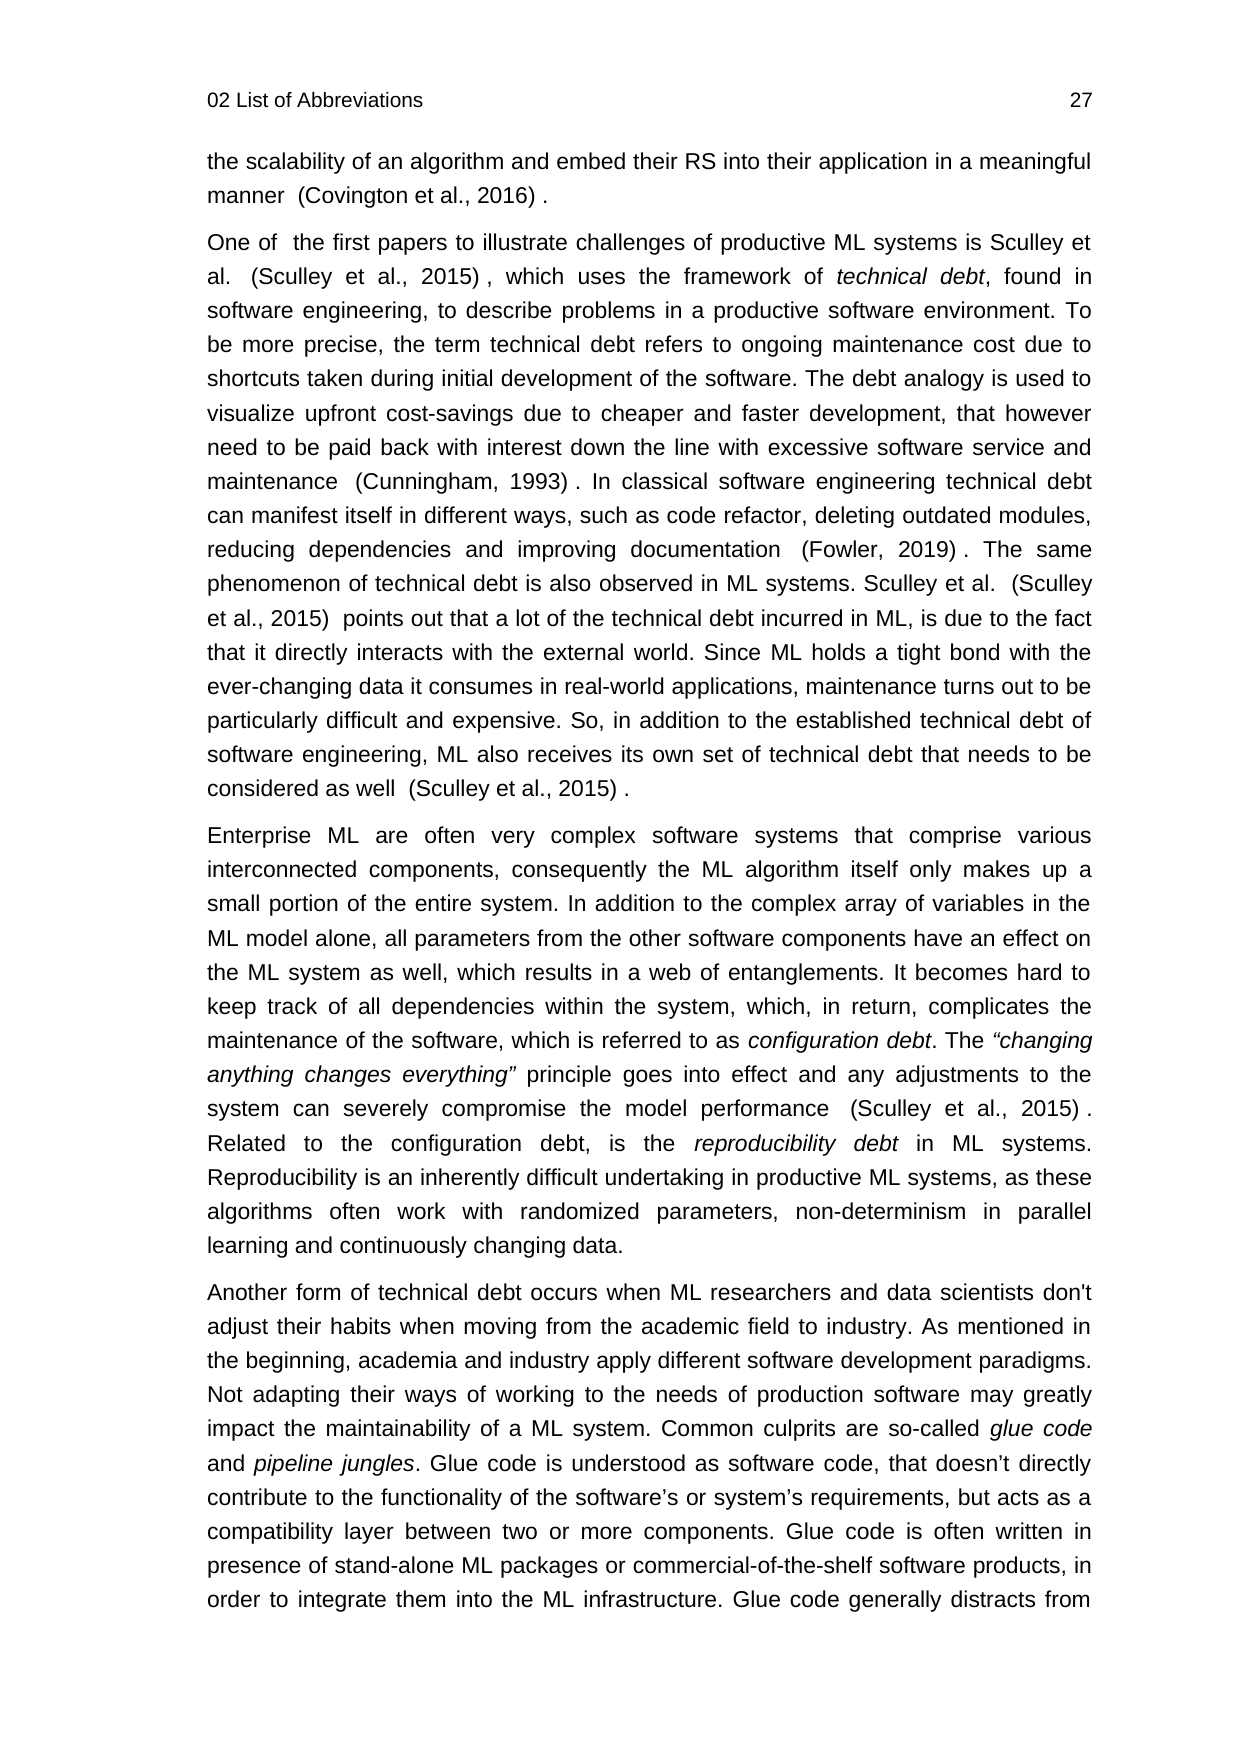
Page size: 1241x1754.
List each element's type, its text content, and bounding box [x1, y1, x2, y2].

text Enterprise ML are often very complex software systems that comprise various interconnected components, consequently the ML algorithm itself only makes up a small portion of the entire system. In addition to the complex array of variables in the ML model alone, all parameters from the other software components have an effect on the ML system as well, which results in a web of entanglements. It becomes hard to keep track of all dependencies within the system, which, in return, complicates the maintenance of the software, which is referred to as configuration debt. The “changing anything changes everything” principle goes into effect and any adjustments to the system can severely compromise the model performance . Related to the configuration debt, is the reproducibility debt in ML systems. Reproducibility is an inherently difficult undertaking in productive ML systems, as these algorithms often work with randomized parameters, non-determinism in parallel learning and continuously changing data. [207, 822, 1092, 1258]
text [207, 1279, 1092, 1613]
text One of the first papers to illustrate challenges of productive ML systems is Sculley et al. , which uses the framework of technical debt, found in software engineering, to describe problems in a productive software environment. To be more precise, the term technical debt refers to ongoing maintenance cost due to shortcuts taken during initial development of the software. The debt analogy is used to visualize upfront cost-savings due to cheaper and faster development, that however need to be paid back with interest down the line with excessive software service and maintenance . In classical software engineering technical debt can manifest itself in different ways, such as code refactor, deleting outdated modules, reducing dependencies and improving documentation . The same phenomenon of technical debt is also observed in ML systems. Sculley et al. points out that a lot of the technical debt incurred in ML, is due to the fact that it directly interacts with the external world. Since ML holds a tight bond with the ever-changing data it consumes in real-world applications, maintenance turns out to be particularly difficult and expensive. So, in addition to the established technical debt of software engineering, ML also receives its own set of technical debt that needs to be considered as well . [207, 229, 1092, 802]
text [207, 148, 1092, 208]
